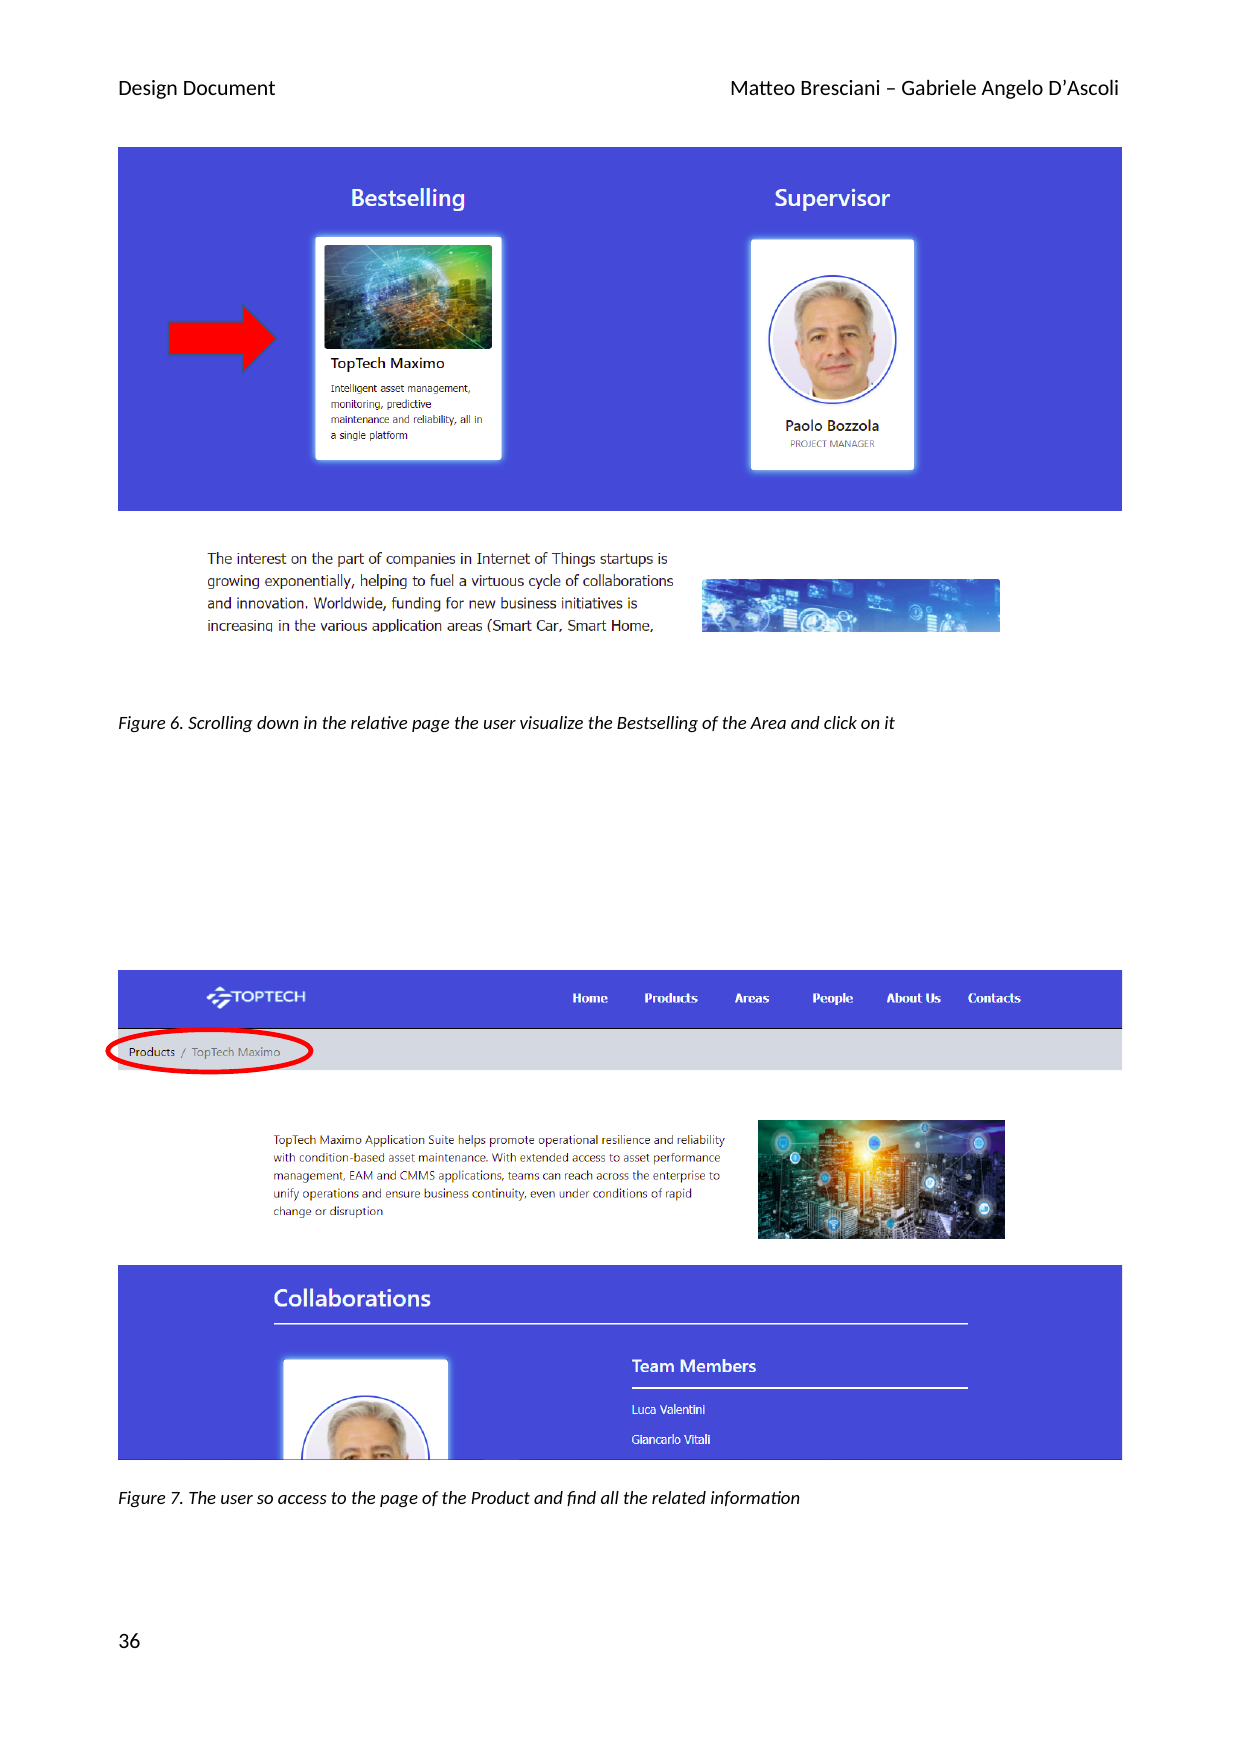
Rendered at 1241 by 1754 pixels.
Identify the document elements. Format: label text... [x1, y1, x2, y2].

text Figure 6. Scrolling down in the relative page the user visualize the Bestselling of the Area and click on it [118, 711, 1122, 734]
picture [118, 1033, 308, 1069]
picture [118, 970, 1123, 1460]
text Figure 7. The user so access to the page of the Product and find all the related information [118, 1486, 1122, 1509]
picture [118, 147, 1123, 632]
